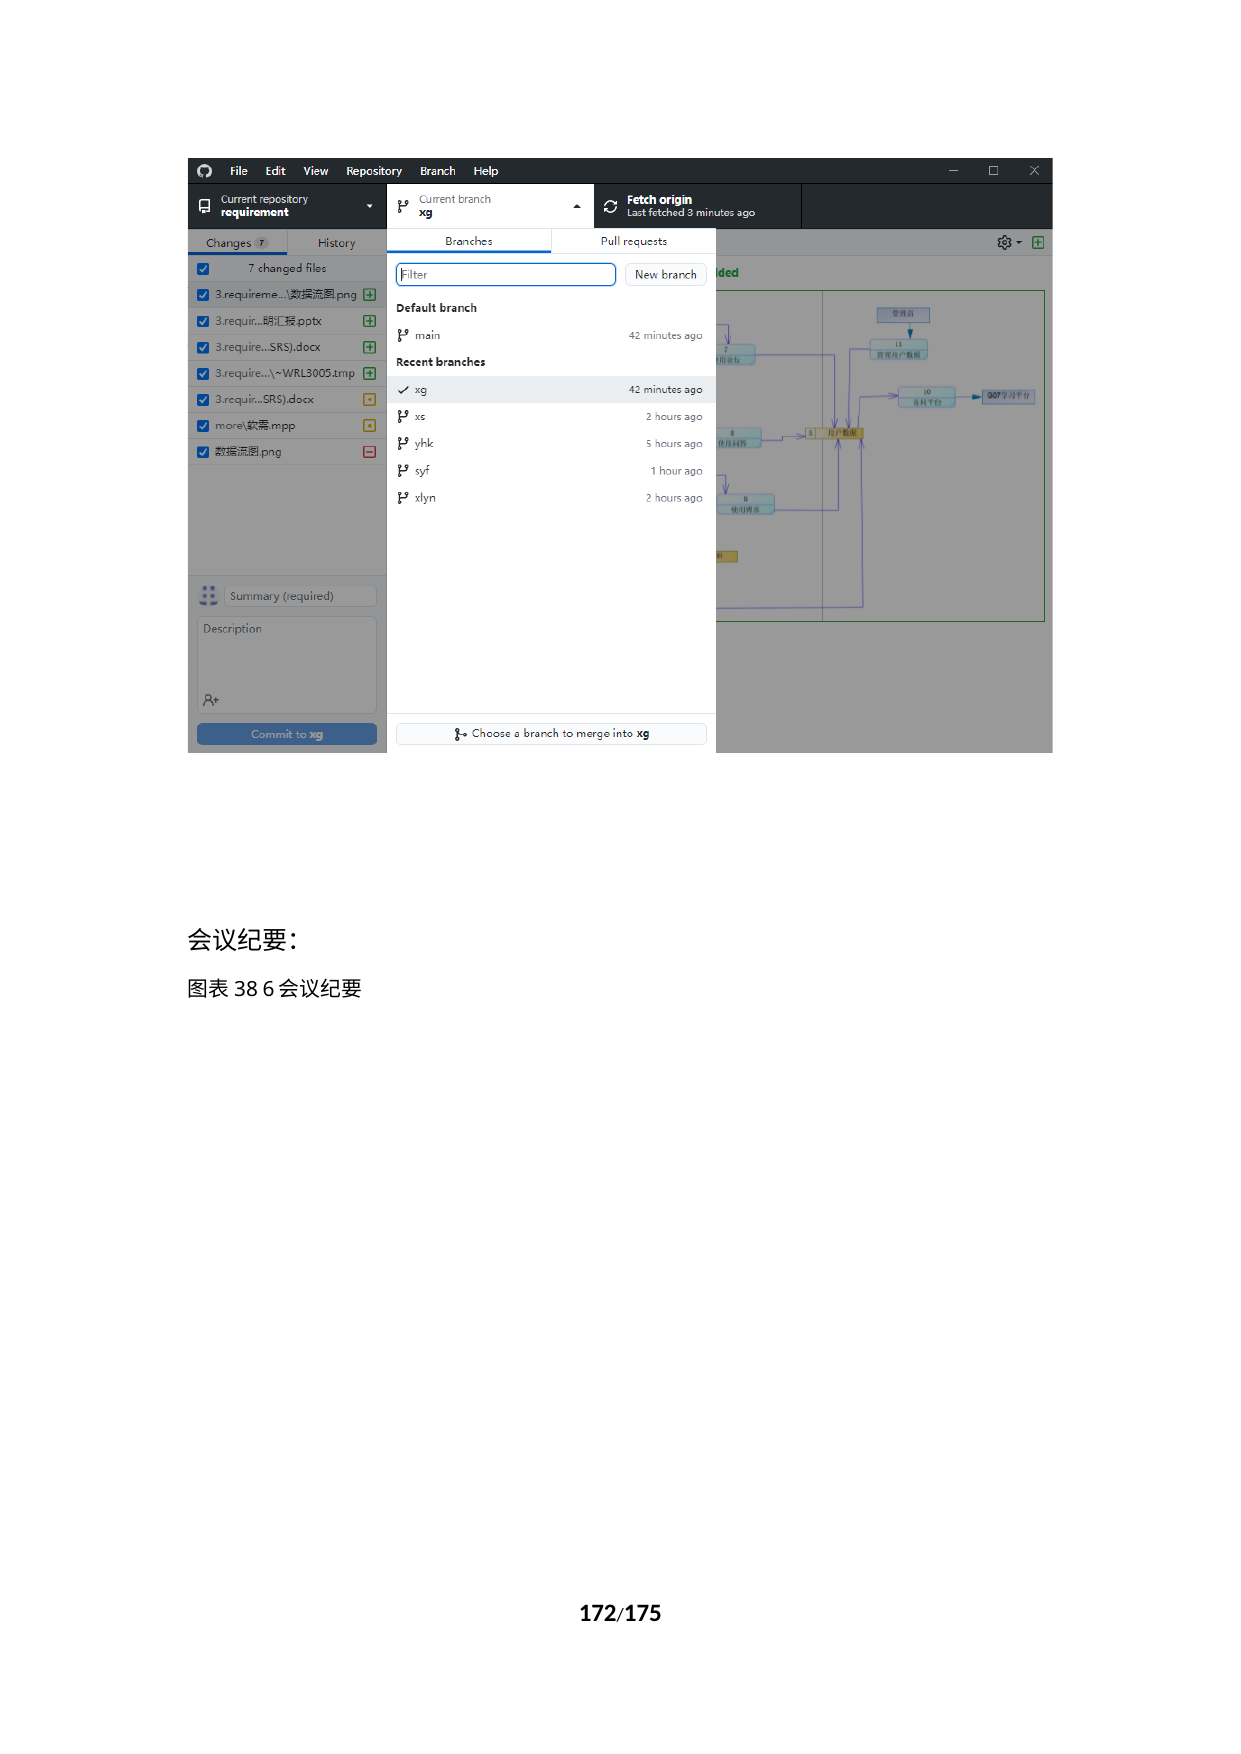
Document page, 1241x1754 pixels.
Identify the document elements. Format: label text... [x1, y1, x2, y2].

text 图表 38 6会议纪要 [187, 971, 1053, 1003]
text 会议纪要： [187, 906, 1053, 971]
